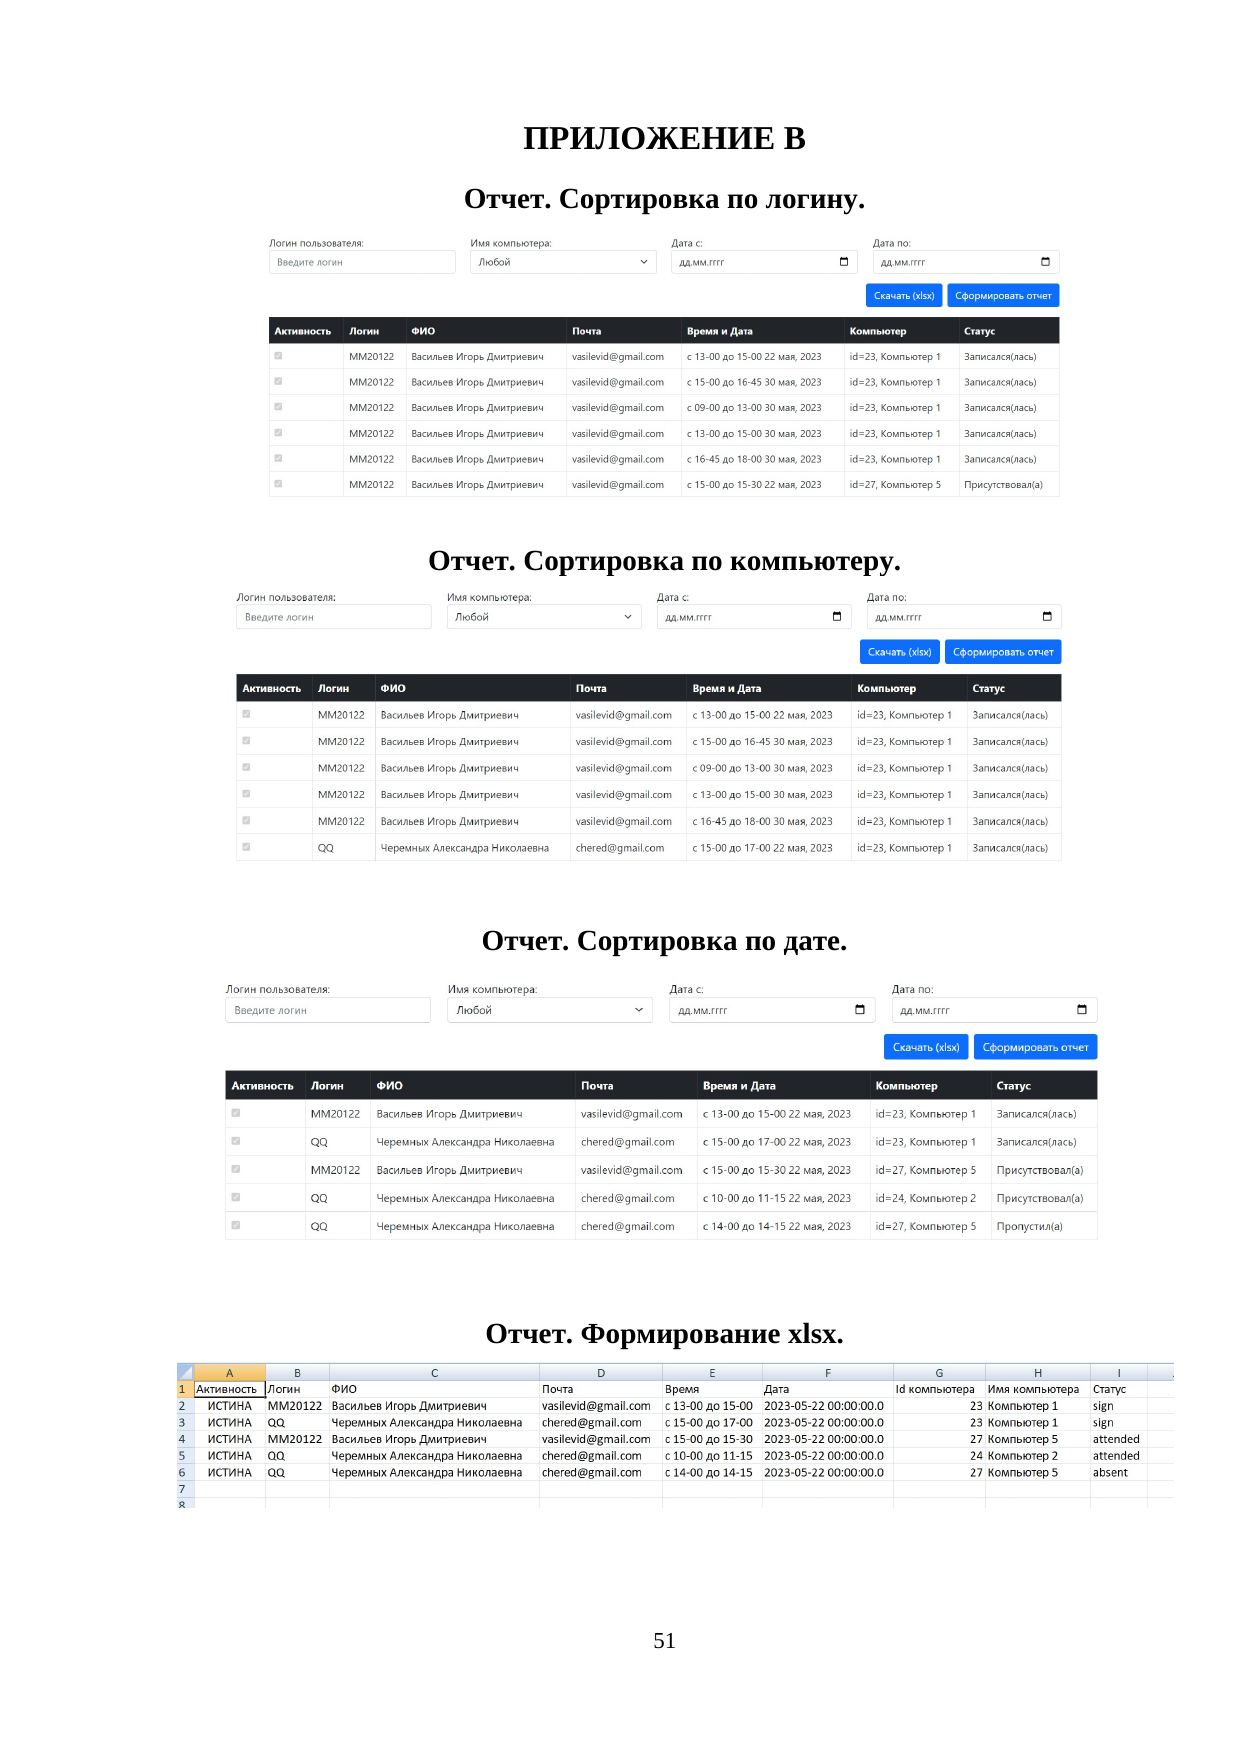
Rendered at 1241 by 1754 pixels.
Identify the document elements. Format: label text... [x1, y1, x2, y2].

text Отчет. Сортировка по дате. [177, 923, 1152, 957]
picture [211, 576, 1118, 872]
text Отчет. Формирование xlsx. [177, 1316, 1152, 1350]
picture [252, 227, 1077, 505]
picture [177, 1362, 1174, 1508]
text ПРИЛОЖЕНИЕ В [177, 118, 1152, 156]
picture [204, 969, 1125, 1265]
text Отчет. Сортировка по логину. [177, 181, 1152, 215]
